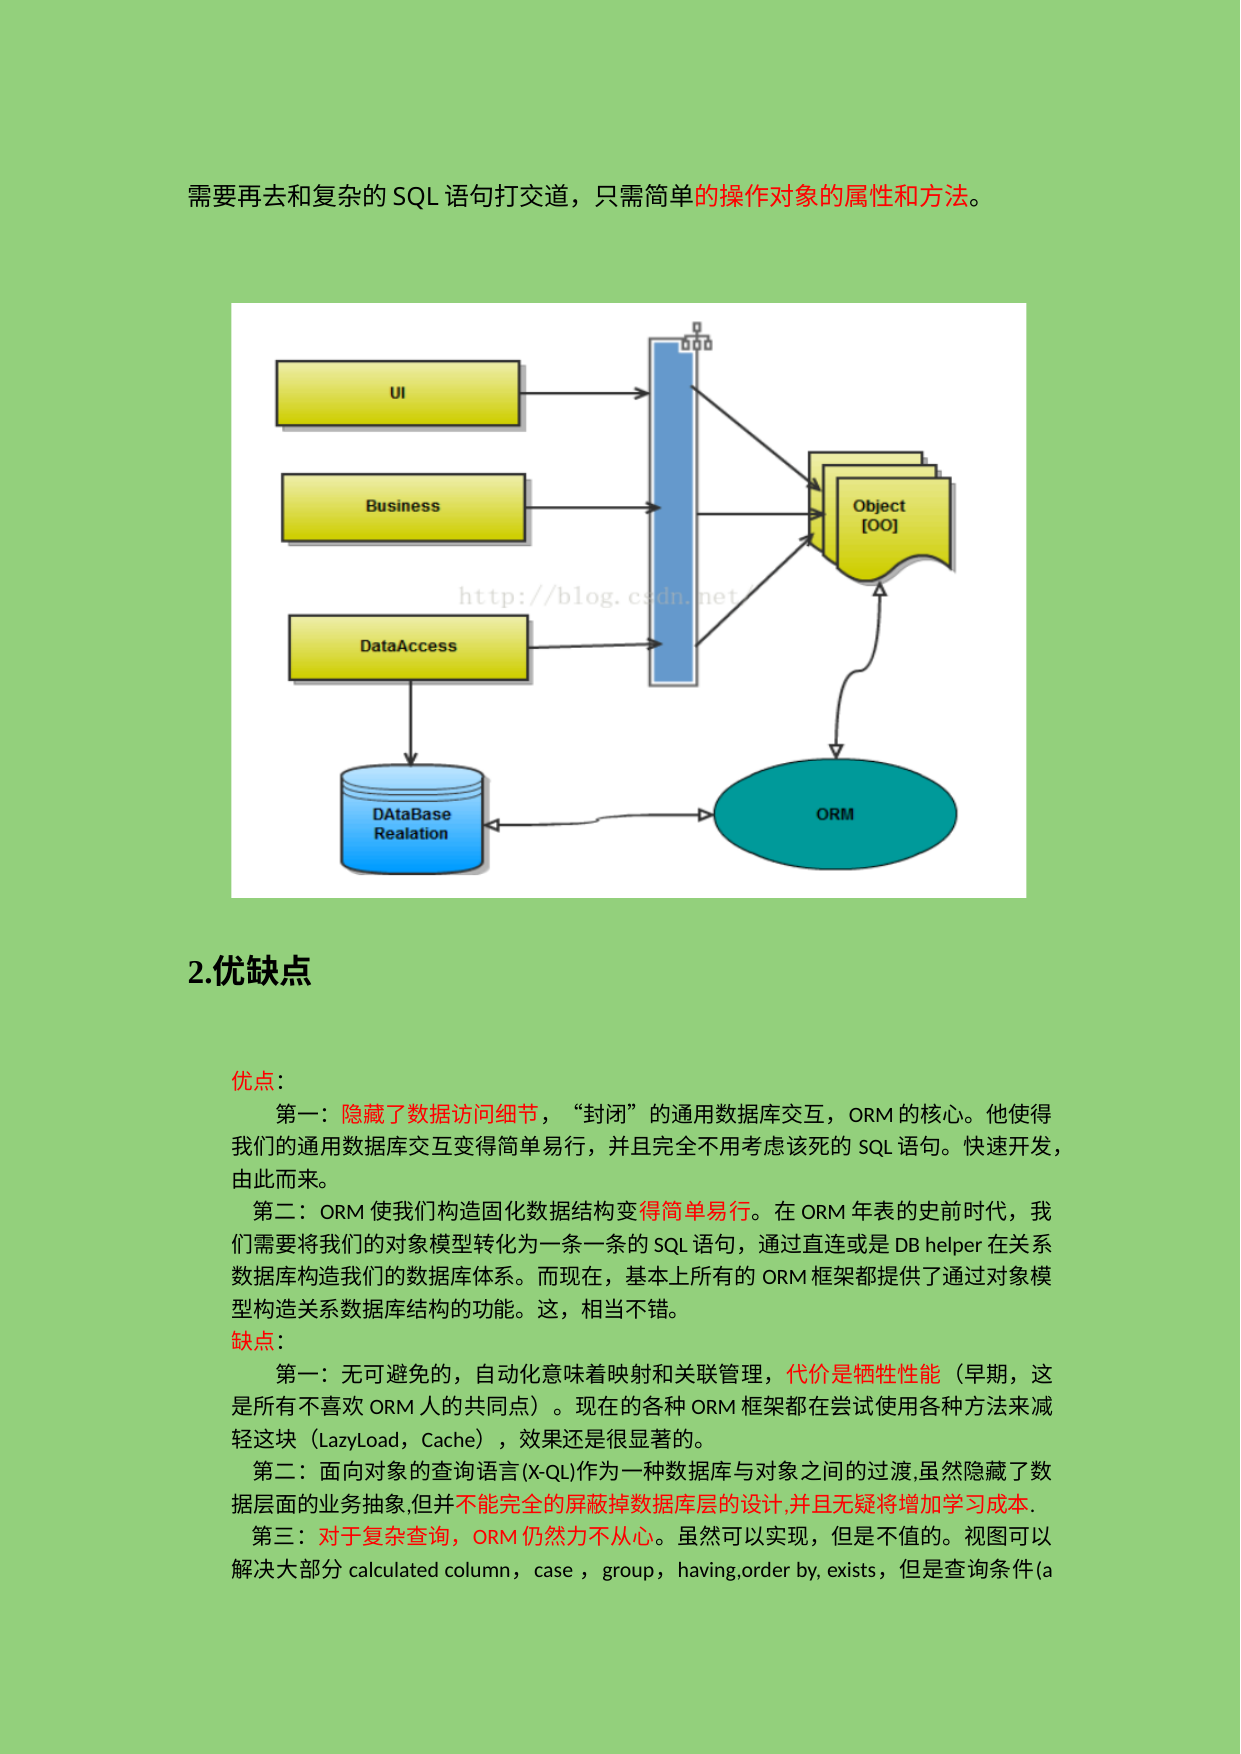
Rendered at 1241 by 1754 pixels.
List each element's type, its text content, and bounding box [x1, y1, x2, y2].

subtitle 2.优缺点 [187, 937, 1053, 1002]
picture [231, 303, 1027, 898]
text 第一：无可避免的，自动化意味着映射和关联管理，代价是牺牲性能（早期，这是所有不喜欢ORM人的共同点）。现在的各种ORM框架都在尝试使用各种方法来减轻这块（LazyLoad，Cache），效果还是很显著的。 [231, 1356, 1053, 1454]
text 缺点： [231, 1324, 1053, 1356]
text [231, 1519, 1053, 1584]
text 第二：ORM使我们构造固化数据结构变得简单易行。在ORM年表的史前时代，我们需要将我们的对象模型转化为一条一条的SQL语句，通过直连或是DB helper在关系数据库构造我们的数据库体系。而现在，基本上所有的ORM框架都提供了通过对象模型构造关系数据库结构的功能。这，相当不错。 [231, 1194, 1053, 1324]
text 第一：隐藏了数据访问细节，“封闭”的通用数据库交互，ORM的核心。他使得我们的通用数据库交互变得简单易行，并且完全不用考虑该死的SQL语句。快速开发，由此而来。 [231, 1096, 1053, 1194]
text 第二：面向对象的查询语言(X-QL)作为一种数据库与对象之间的过渡,虽然隐藏了数据层面的业务抽象,但并不能完全的屏蔽掉数据库层的设计,并且无疑将增加学习成本. [231, 1454, 1053, 1519]
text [187, 162, 1053, 227]
text 优点： [231, 1064, 1053, 1096]
